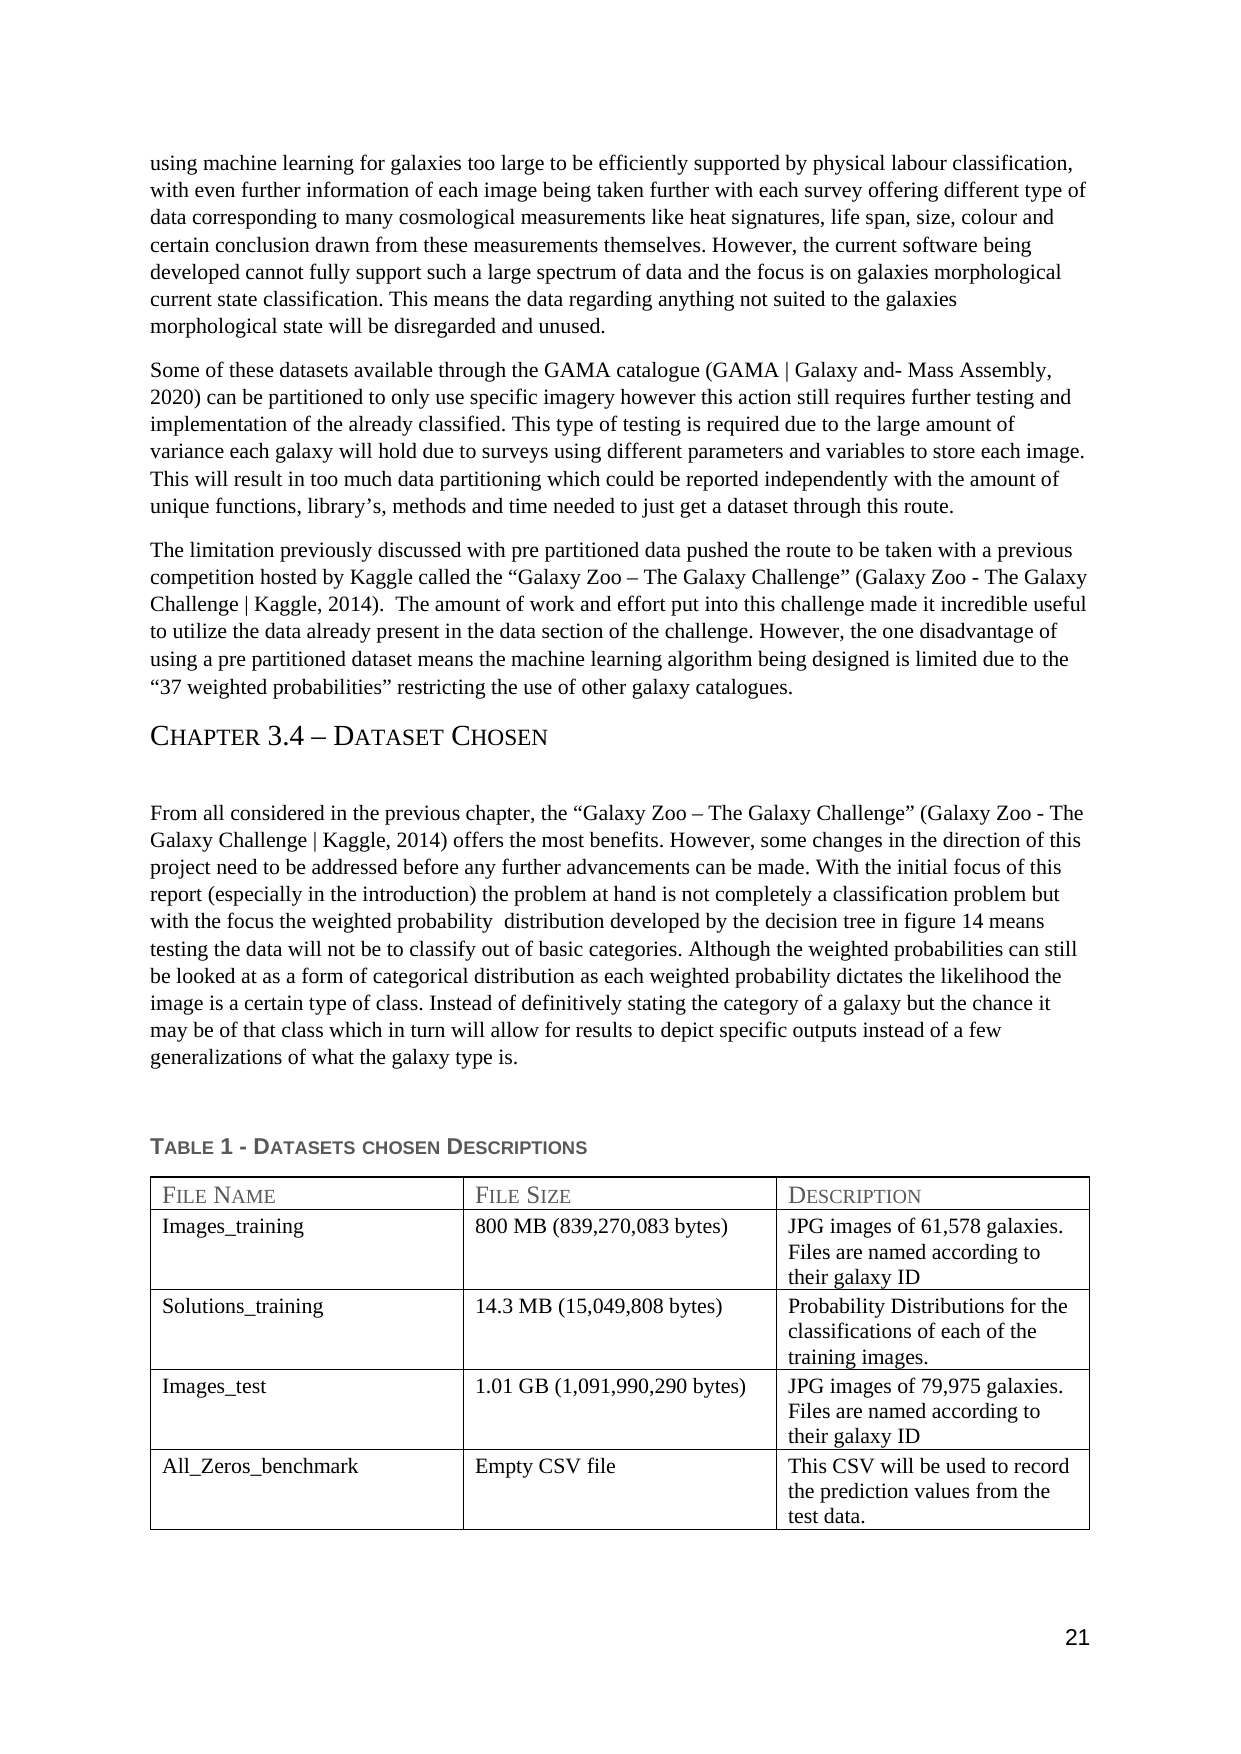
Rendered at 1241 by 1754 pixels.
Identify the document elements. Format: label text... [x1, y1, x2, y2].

table_header File Size [464, 1178, 776, 1209]
table_cell All_Zeros_benchmark [151, 1450, 463, 1528]
table_header Description [777, 1178, 1089, 1209]
table_header File Name [151, 1178, 463, 1209]
table_cell Solutions_training [151, 1290, 463, 1369]
table_cell This CSV will be used to record the prediction values from the test data. [777, 1450, 1089, 1528]
text From all considered in the previous chapter, the “Galaxy Zoo – The Galaxy Challenge” (Galaxy Zoo - The Galaxy Challenge | Kaggle, 2014) offers the most benefits. However, some changes in the direction of this project need to be addressed before any further advancements can be made. With the initial focus of this report (especially in the introduction) the problem at hand is not completely a classification problem but with the focus the weighted probability distribution developed by the decision tree in figure 14 means testing the data will not be to classify out of basic categories. Although the weighted probabilities can still be looked at as a form of categorical distribution as each weighted probability dictates the likelihood the image is a certain type of class. Instead of definitively stating the category of a galaxy but the chance it may be of that class which in turn will allow for results to depict specific outputs instead of a few generalizations of what the galaxy type is. [150, 800, 1090, 1069]
table_cell JPG images of 61,578 galaxies. Files are named according to their galaxy ID [777, 1210, 1089, 1289]
table_cell Images_test [151, 1370, 463, 1449]
table_cell Empty CSV file [464, 1450, 776, 1528]
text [150, 150, 1090, 338]
subtitle Chapter 3.4 – Dataset Chosen [150, 718, 1090, 751]
text The limitation previously discussed with pre partitioned data pushed the route to be taken with a previous competition hosted by Kaggle called the “Galaxy Zoo – The Galaxy Challenge” (Galaxy Zoo - The Galaxy Challenge | Kaggle, 2014). The amount of work and effort put into this challenge made it incredible useful to utilize the data already present in the data section of the challenge. However, the one disadvantage of using a pre partitioned dataset means the machine learning algorithm being designed is limited due to the “37 weighted probabilities” restricting the use of other galaxy catalogues. [150, 537, 1090, 699]
table_cell JPG images of 79,975 galaxies. Files are named according to their galaxy ID [777, 1370, 1089, 1449]
text Some of these datasets available through the GAMA catalogue (GAMA | Galaxy and- Mass Assembly, 2020) can be partitioned to only use specific imagery however this action still requires further testing and implementation of the already classified. This type of testing is required due to the large amount of variance each galaxy will hold due to surveys using different parameters and variables to store each image. This will result in too much data partitioning which could be reported independently with the amount of unique functions, library’s, methods and time needed to just get a dataset through this route. [150, 357, 1090, 518]
table_cell Images_training [151, 1210, 463, 1289]
table_cell 14.3 MB (15,049,808 bytes) [464, 1290, 776, 1369]
table_cell Probability Distributions for the classifications of each of the training images. [777, 1290, 1089, 1369]
table_cell 1.01 GB (1,091,990,290 bytes) [464, 1370, 776, 1449]
table_cell 800 MB (839,270,083 bytes) [464, 1210, 776, 1289]
